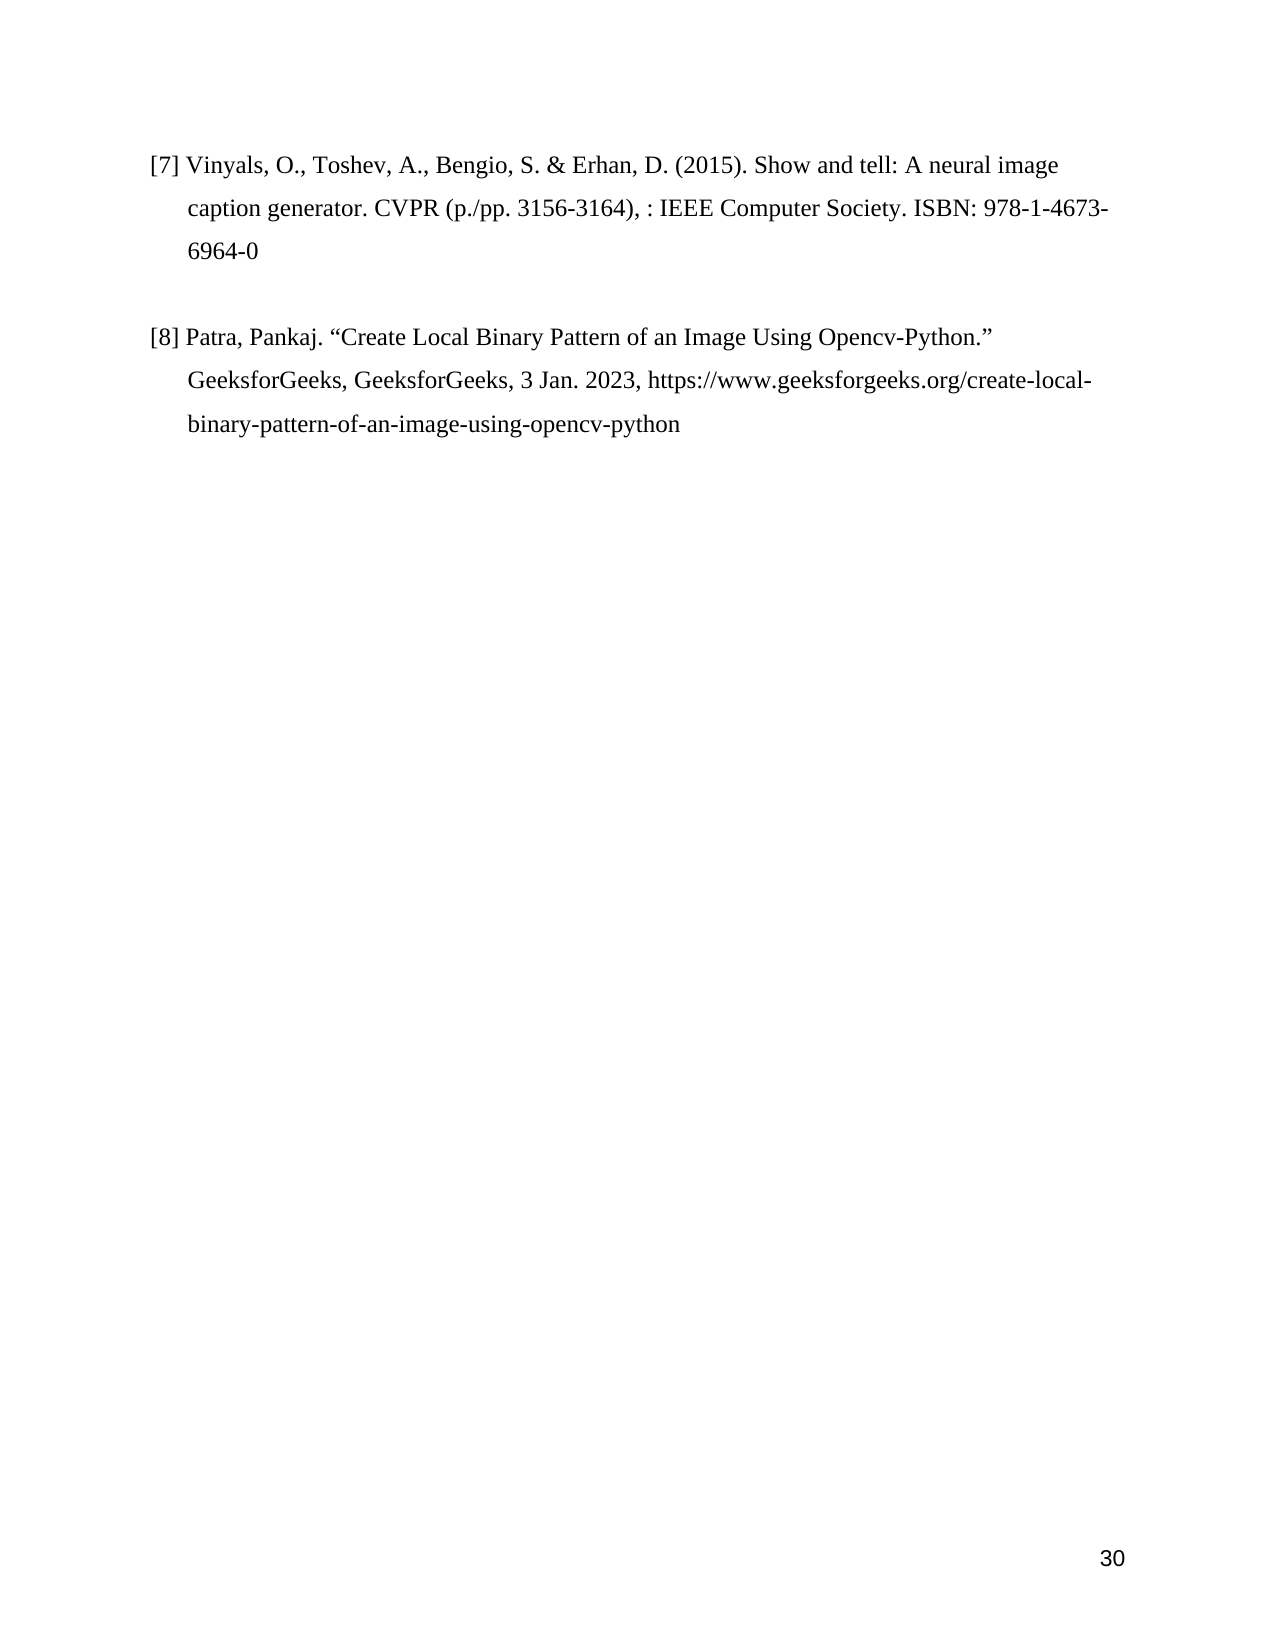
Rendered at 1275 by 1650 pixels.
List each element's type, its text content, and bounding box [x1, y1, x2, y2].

text [8] Patra, Pankaj. “Create Local Binary Pattern of an Image Using Opencv-Python.” GeeksforGeeks, GeeksforGeeks, 3 Jan. 2023, https://www.geeksforgeeks.org/create-local-binary-pattern-of-an-image-using-opencv-python [150, 322, 1125, 437]
text [7] Vinyals, O., Toshev, A., Bengio, S. & Erhan, D. (2015). Show and tell: A neural image caption generator. CVPR (p./pp. 3156-3164), : IEEE Computer Society. ISBN: 978-1-4673-6964-0 [150, 150, 1125, 265]
